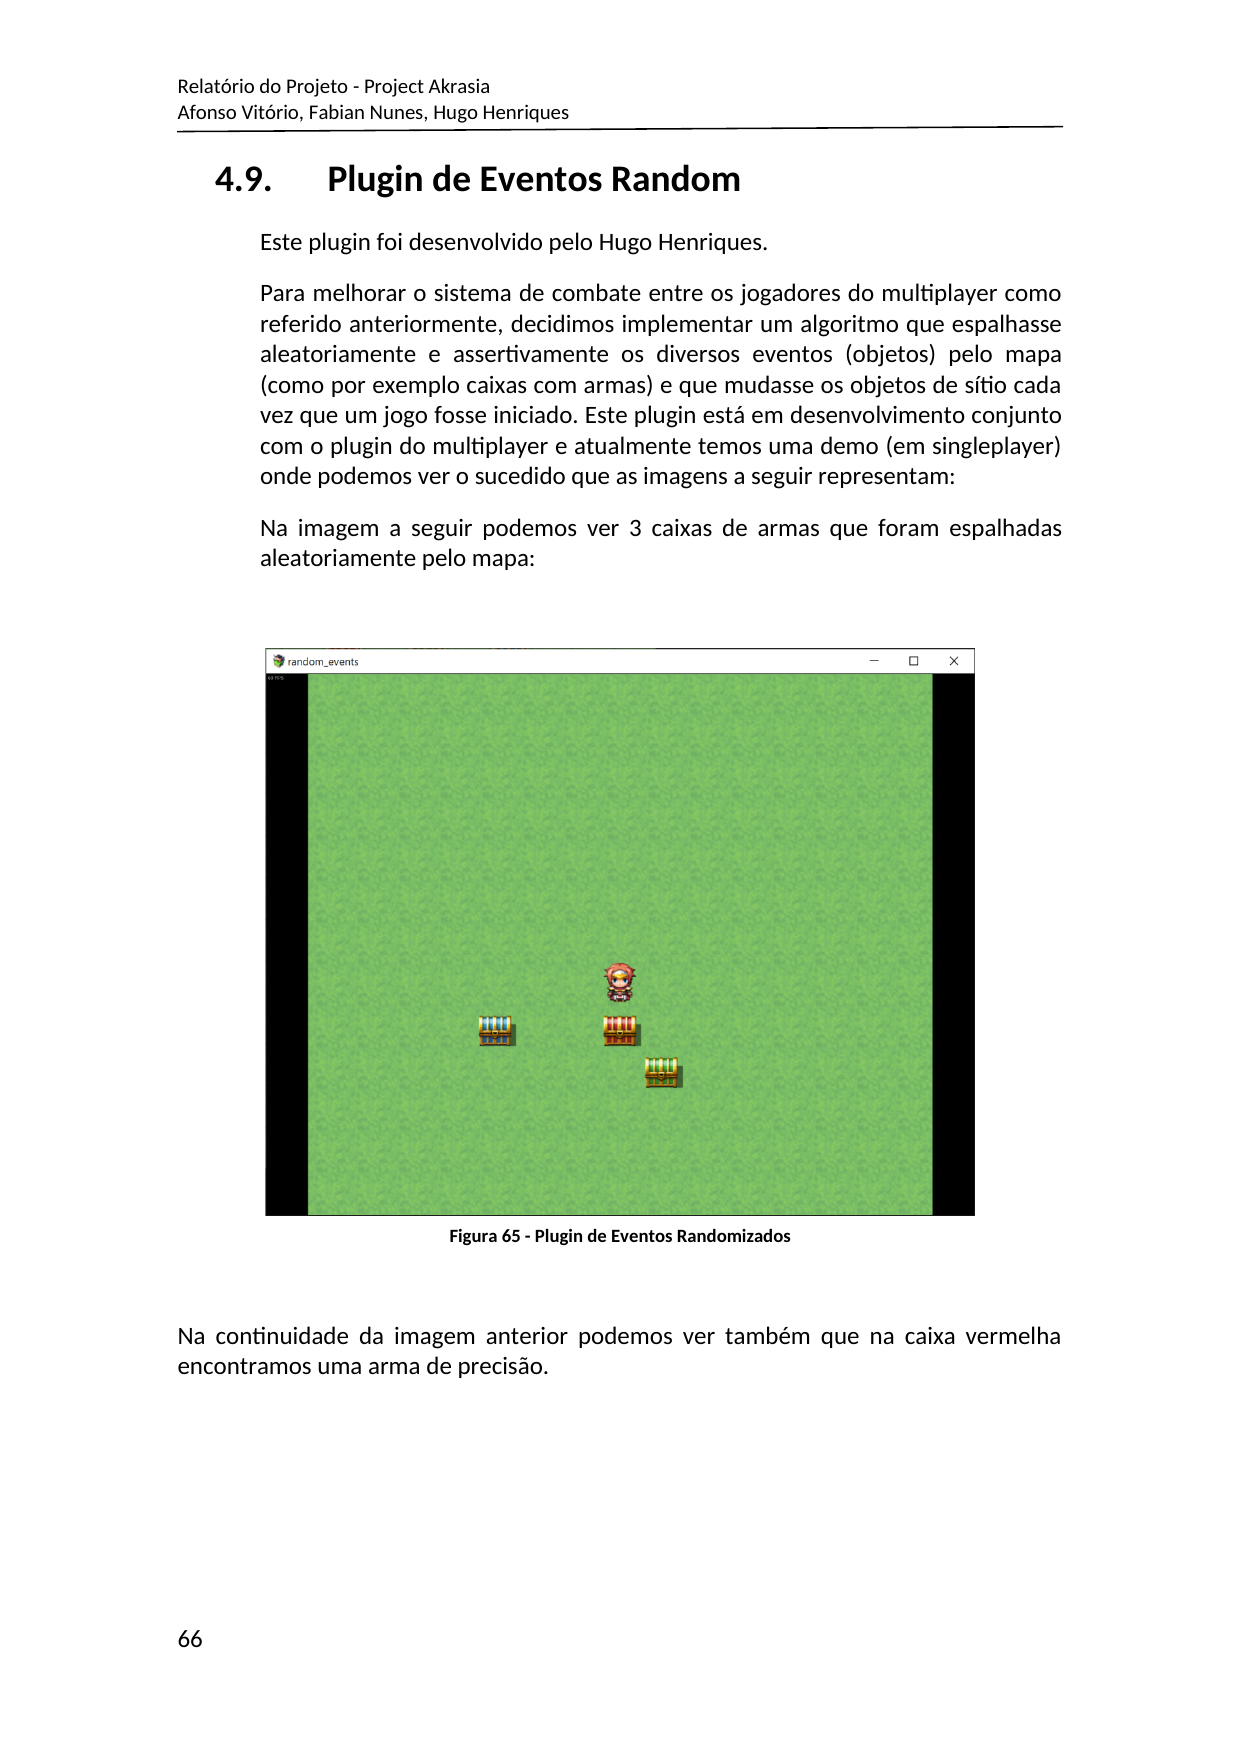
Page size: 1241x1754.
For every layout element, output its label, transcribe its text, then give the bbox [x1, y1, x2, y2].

text Na imagem a seguir podemos ver 3 caixas de armas que foram espalhadas aleatoriamente pelo mapa: [260, 512, 1063, 573]
text Para melhorar o sistema de combate entre os jogadores do multiplayer como referido anteriormente, decidimos implementar um algoritmo que espalhasse aleatoriamente e assertivamente os diversos eventos (objetos) pelo mapa (como por exemplo caixas com armas) e que mudasse os objetos de sítio cada vez que um jogo fosse iniciado. Este plugin está em desenvolvimento conjunto com o plugin do multiplayer e atualmente temos uma demo (em singleplayer) onde podemos ver o sucedido que as imagens a seguir representam: [260, 277, 1063, 491]
picture [265, 648, 975, 1216]
text Na continuidade da imagem anterior podemos ver também que na caixa vermelha encontramos uma arma de precisão. [177, 1320, 1063, 1381]
text Este plugin foi desenvolvido pelo Hugo Henriques. [260, 226, 1063, 256]
subtitle Plugin de Eventos Random [215, 155, 1063, 201]
